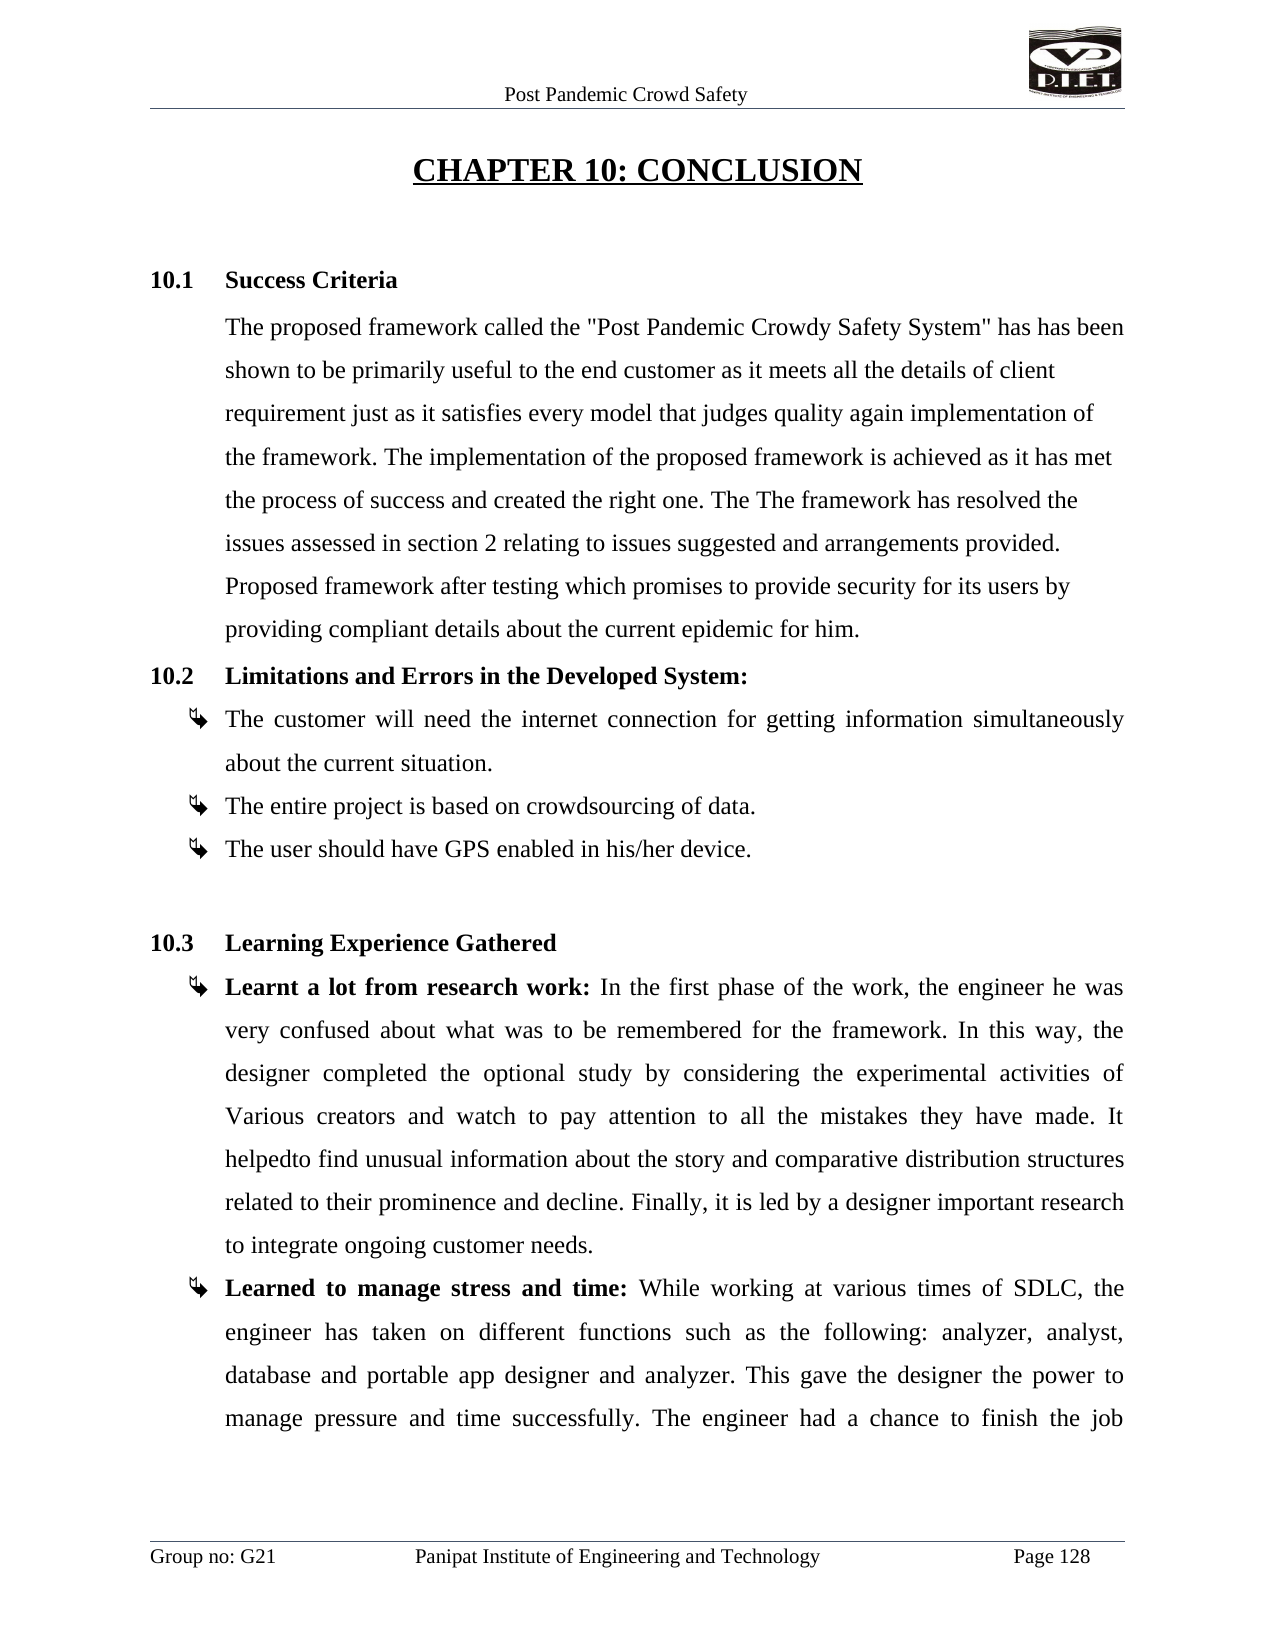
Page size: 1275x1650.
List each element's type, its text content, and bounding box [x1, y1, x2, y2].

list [187, 1273, 1125, 1432]
list Learnt a lot from research work: In the first phase of the work, the engineer he was very confused about what was to be remembered for the framework. In this way, the designer completed the optional study by considering the experimental activities of Various creators and watch to pay attention to all the mistakes they have made. It helpedto find unusual information about the story and comparative distribution structures related to their prominence and decline. Finally, it is led by a designer important research to integrate ongoing customer needs. [187, 972, 1125, 1259]
text 10.2 Limitations and Errors in the Developed System: [150, 661, 1125, 690]
list The customer will need the internet connection for getting information simultaneously about the current situation. [187, 704, 1125, 776]
text 10.3 Learning Experience Gathered [150, 928, 1125, 957]
text CHAPTER 10: CONCLUSION [150, 150, 1125, 188]
list The user should have GPS enabled in his/her device. [187, 834, 1125, 863]
list The entire project is based on crowdsourcing of data. [187, 791, 1125, 819]
text 10.1 Success Criteria [150, 265, 1125, 294]
text The proposed framework called the "Post Pandemic Crowdy Safety System" has has been shown to be primarily useful to the end customer as it meets all the details of client requirement just as it satisfies every model that judges quality again implementation of the framework. The implementation of the proposed framework is achieved as it has met the process of success and created the right one. The The framework has resolved the issues assessed in section 2 relating to issues suggested and arrangements provided. Proposed framework after testing which promises to provide security for its users by providing compliant details about the current epidemic for him. [225, 312, 1125, 643]
picture [1029, 23, 1122, 101]
